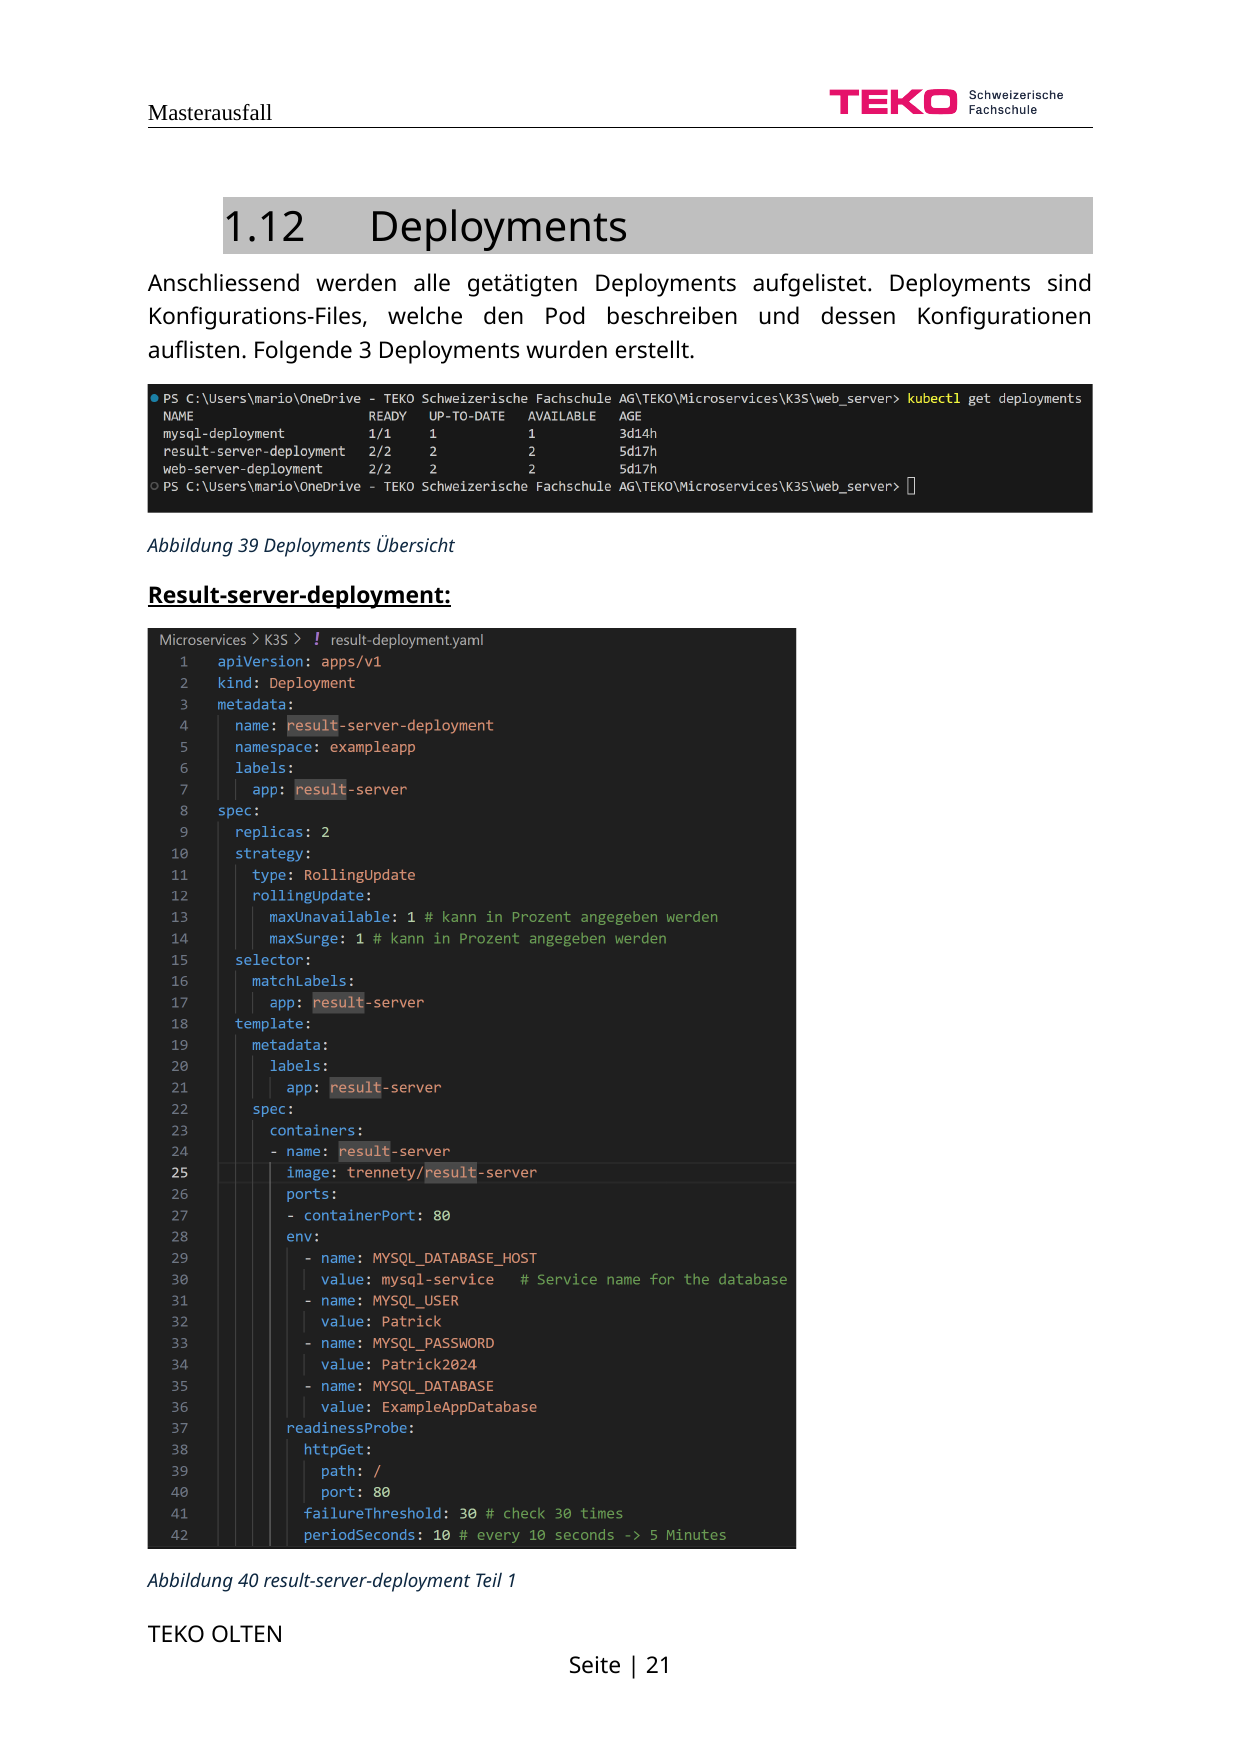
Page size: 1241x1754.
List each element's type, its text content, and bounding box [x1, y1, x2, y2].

text Result-server-deployment: [148, 578, 1093, 610]
text Abbildung 40 result-server-deployment Teil 1 [148, 1567, 1093, 1593]
picture [147, 628, 797, 1549]
picture [147, 384, 1093, 513]
text Abbildung 39 Deployments Übersicht [148, 532, 1093, 558]
picture [805, 61, 1097, 139]
subtitle Deployments [223, 197, 1093, 254]
text Anschliessend werden alle getätigten Deployments aufgelistet. Deployments sind Konfigurations-Files, welche den Pod beschreiben und dessen Konfigurationen auflisten. Folgende 3 Deployments wurden erstellt. [148, 267, 1093, 365]
